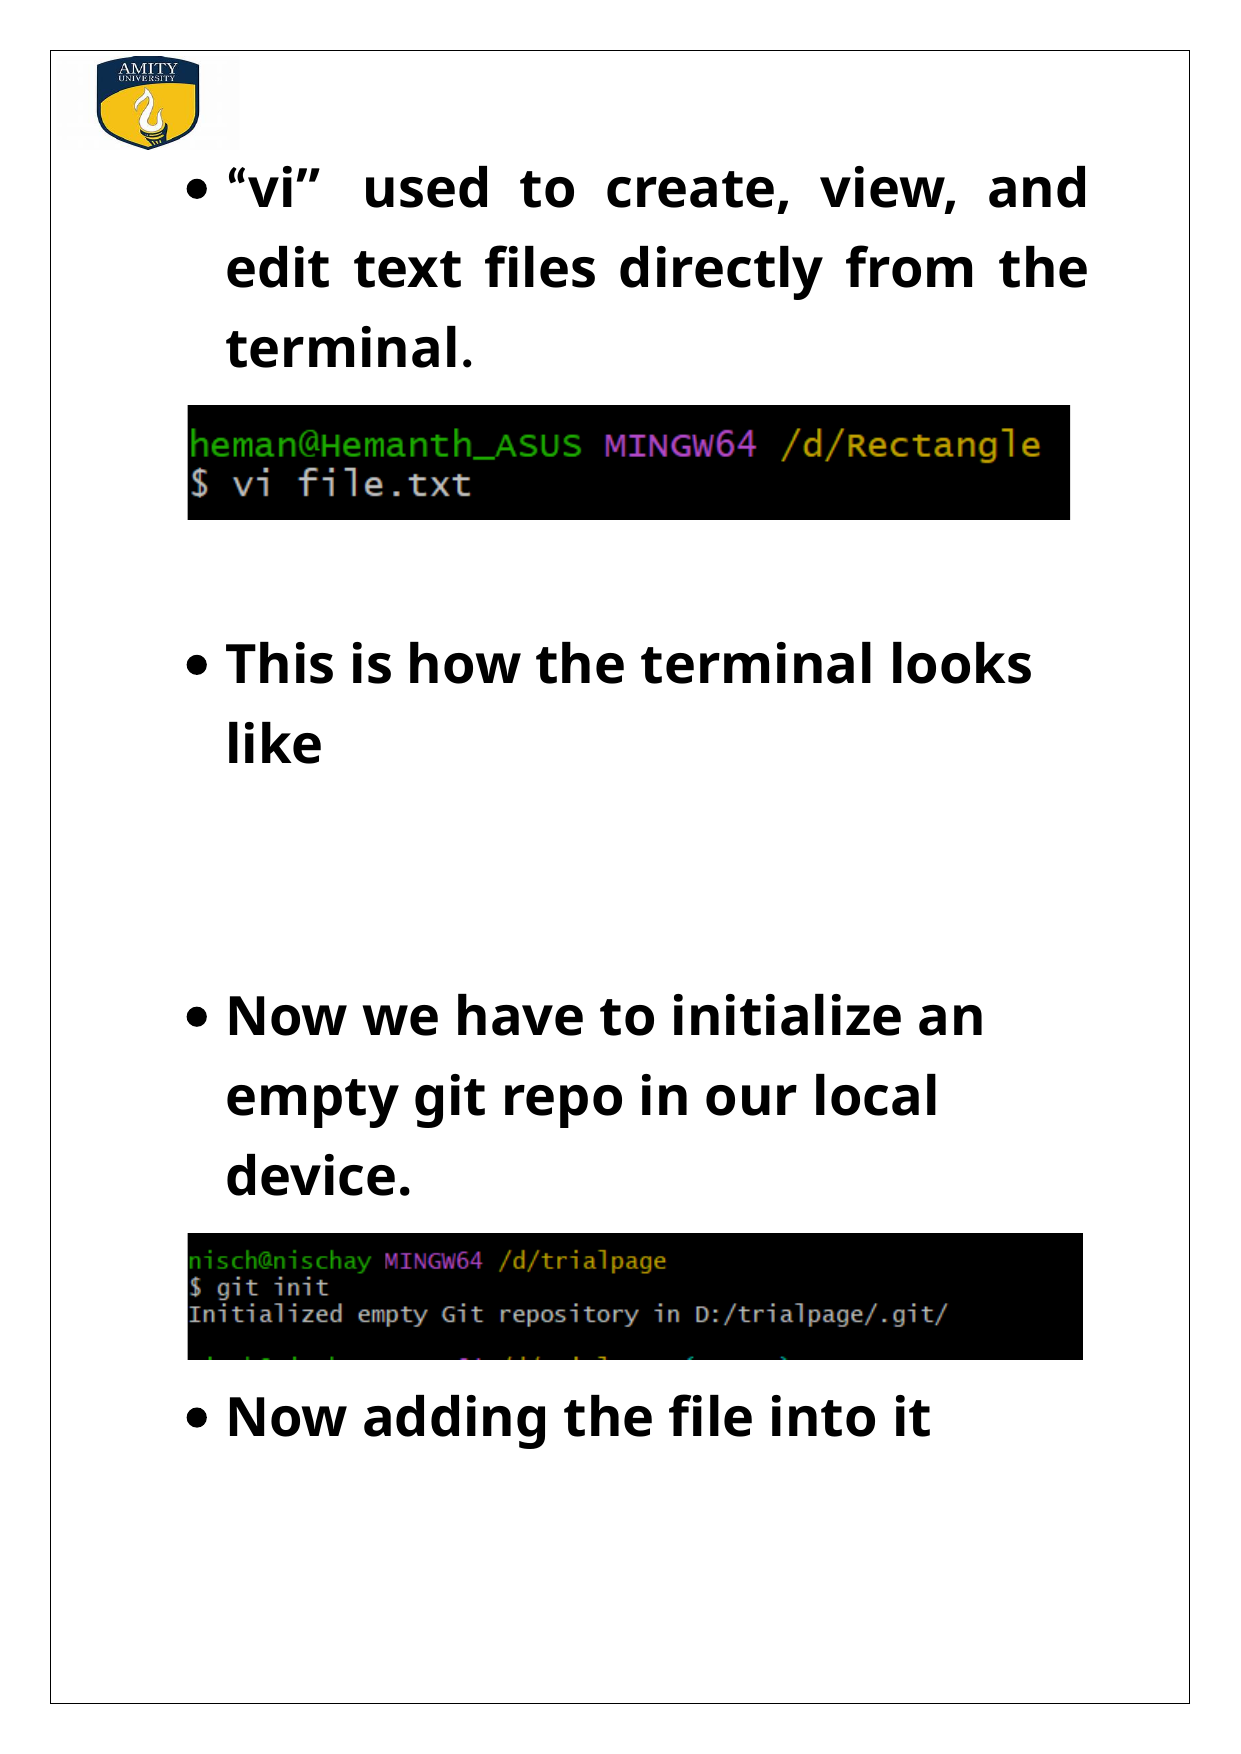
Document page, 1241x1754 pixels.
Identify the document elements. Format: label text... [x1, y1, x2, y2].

list Now we have to initialize an empty git repo in our local device. [187, 978, 1090, 1211]
list This is how the terminal looks like [187, 626, 1090, 779]
picture [187, 405, 1071, 520]
picture [187, 1233, 1083, 1360]
picture [56, 56, 240, 150]
list Now adding the file into it [187, 1379, 1090, 1452]
list “vi” used to create, view, and edit text files directly from the terminal. [187, 150, 1090, 383]
